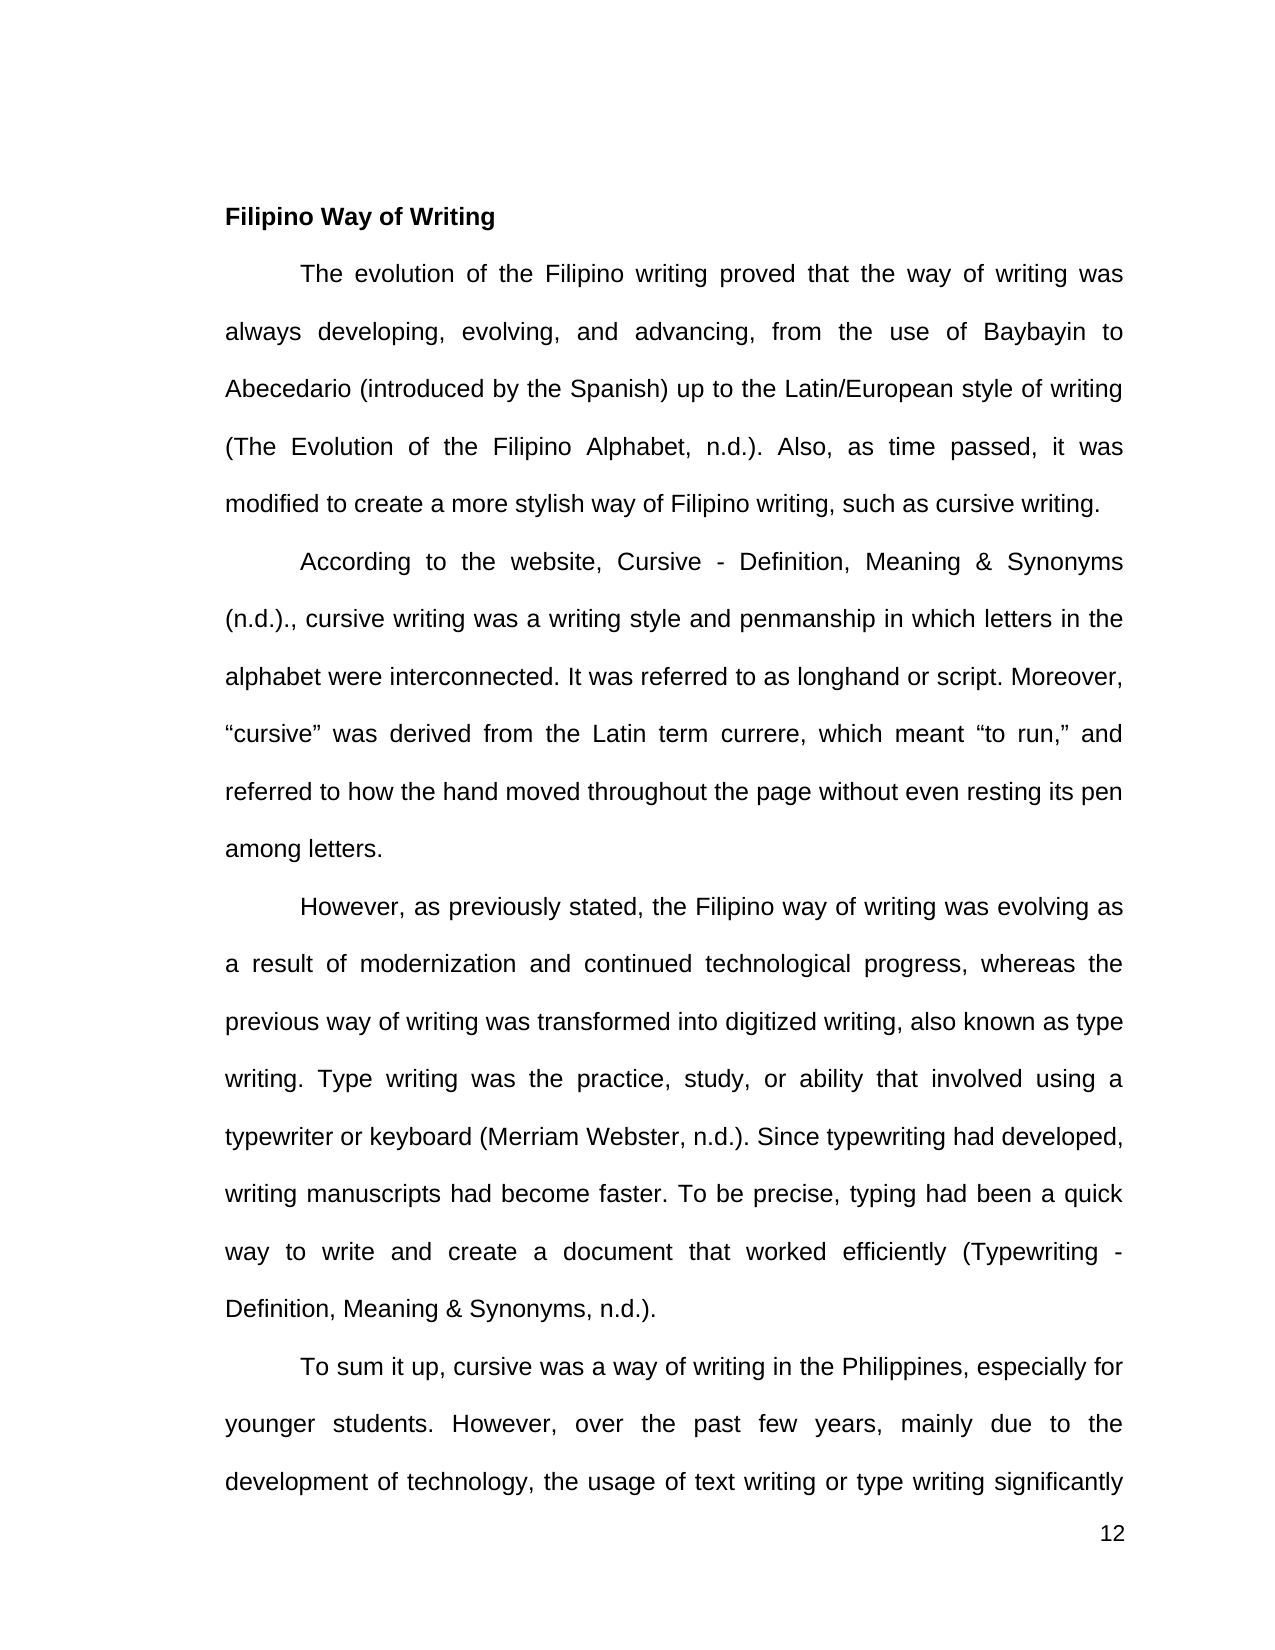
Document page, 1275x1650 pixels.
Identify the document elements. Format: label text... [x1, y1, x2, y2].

text According to the website, Cursive - Definition, Meaning & Synonyms (n.d.)., cursive writing was a writing style and penmanship in which letters in the alphabet were interconnected. It was referred to as longhand or script. Moreover, “cursive” was derived from the Latin term currere, which meant “to run,” and referred to how the hand moved throughout the page without even resting its pen among letters. [225, 546, 1125, 863]
text Filipino Way of Writing [225, 201, 1125, 230]
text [225, 1351, 1125, 1495]
text However, as previously stated, the Filipino way of writing was evolving as a result of modernization and continued technological progress, whereas the previous way of writing was transformed into digitized writing, also known as type writing. Type writing was the practice, study, or ability that involved using a typewriter or keyboard (Merriam Webster, n.d.). Since typewriting had developed, writing manuscripts had become faster. To be precise, typing had been a quick way to write and create a document that worked efficiently (Typewriting - Definition, Meaning & Synonyms, n.d.). [225, 891, 1125, 1323]
text The evolution of the Filipino writing proved that the way of writing was always developing, evolving, and advancing, from the use of Baybayin to Abecedario (introduced by the Spanish) up to the Latin/European style of writing (The Evolution of the Filipino Alphabet, n.d.). Also, as time passed, it was modified to create a more stylish way of Filipino writing, such as cursive writing. [225, 259, 1125, 518]
